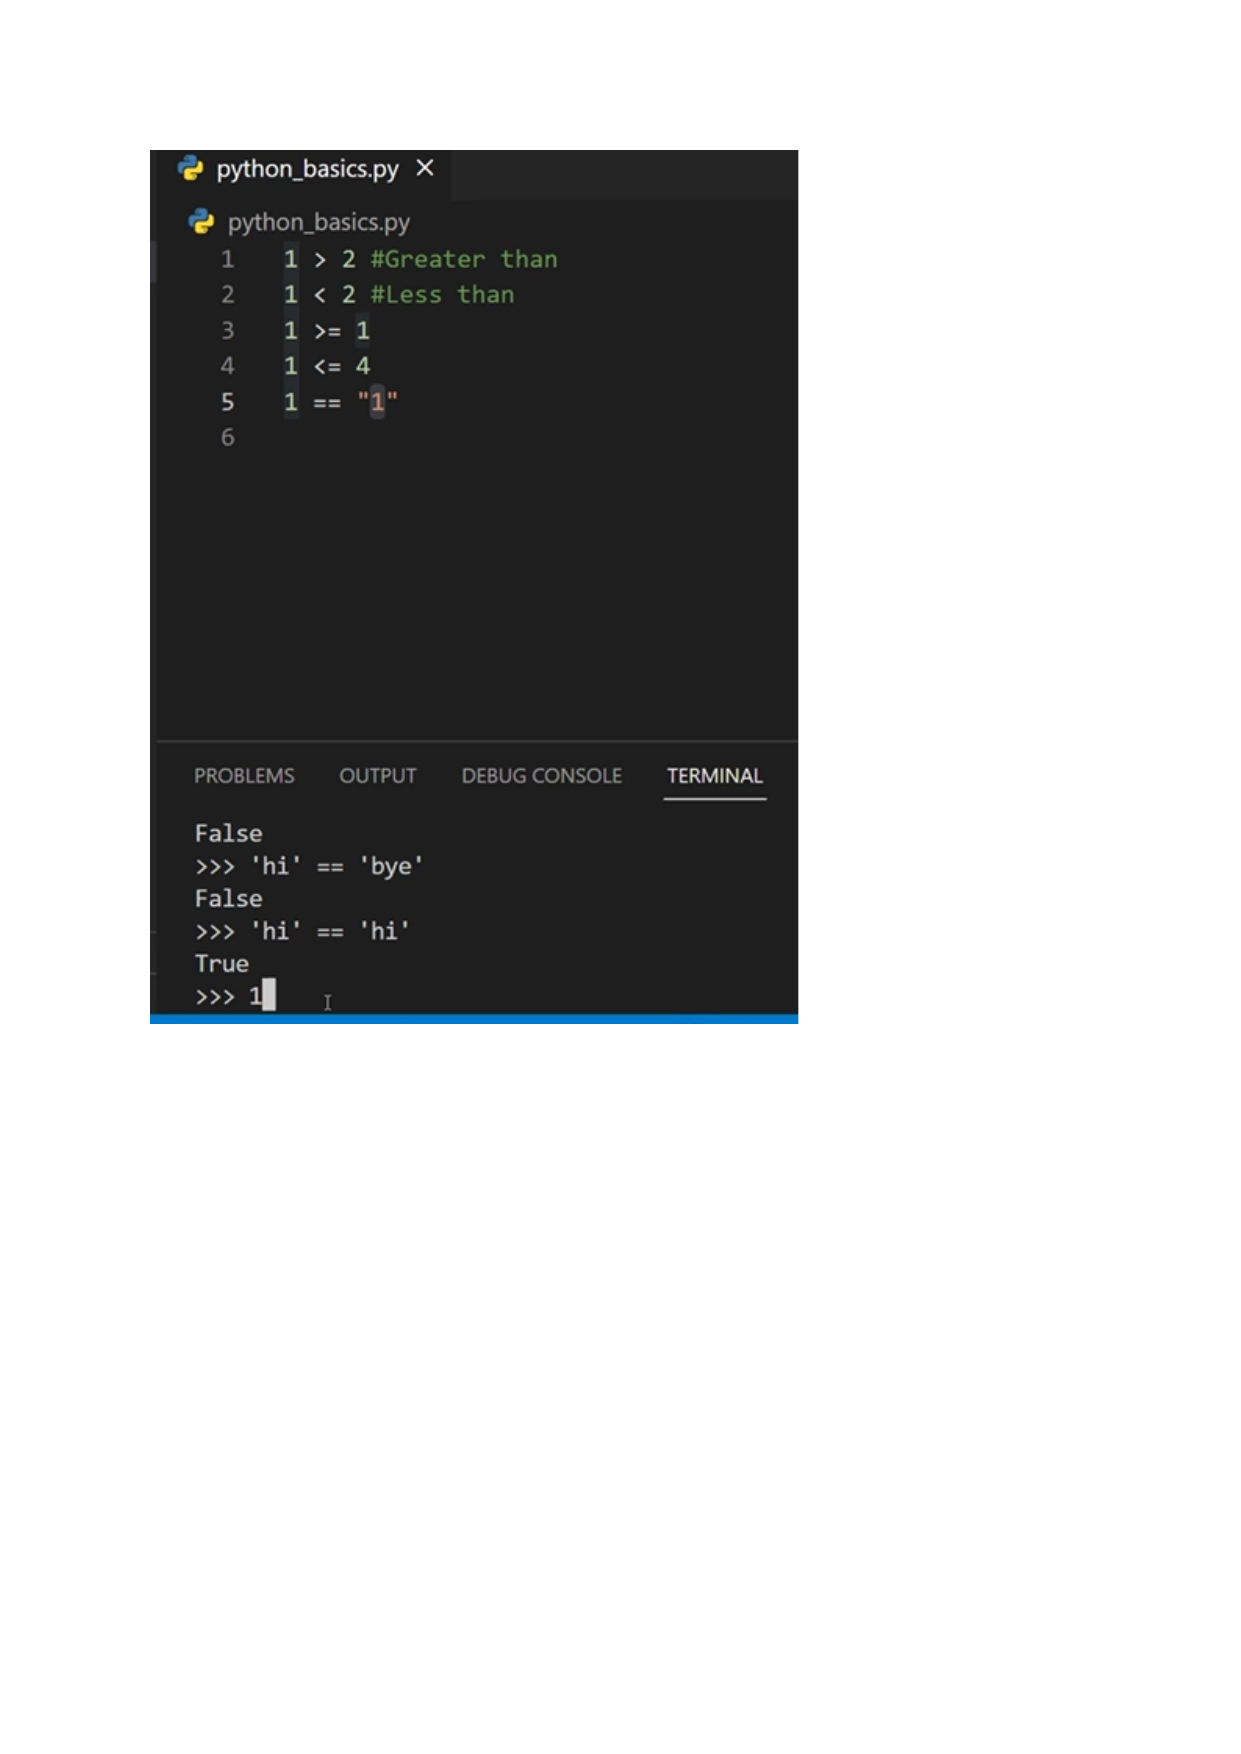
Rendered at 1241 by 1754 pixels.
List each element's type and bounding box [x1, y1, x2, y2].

picture [150, 150, 799, 1024]
